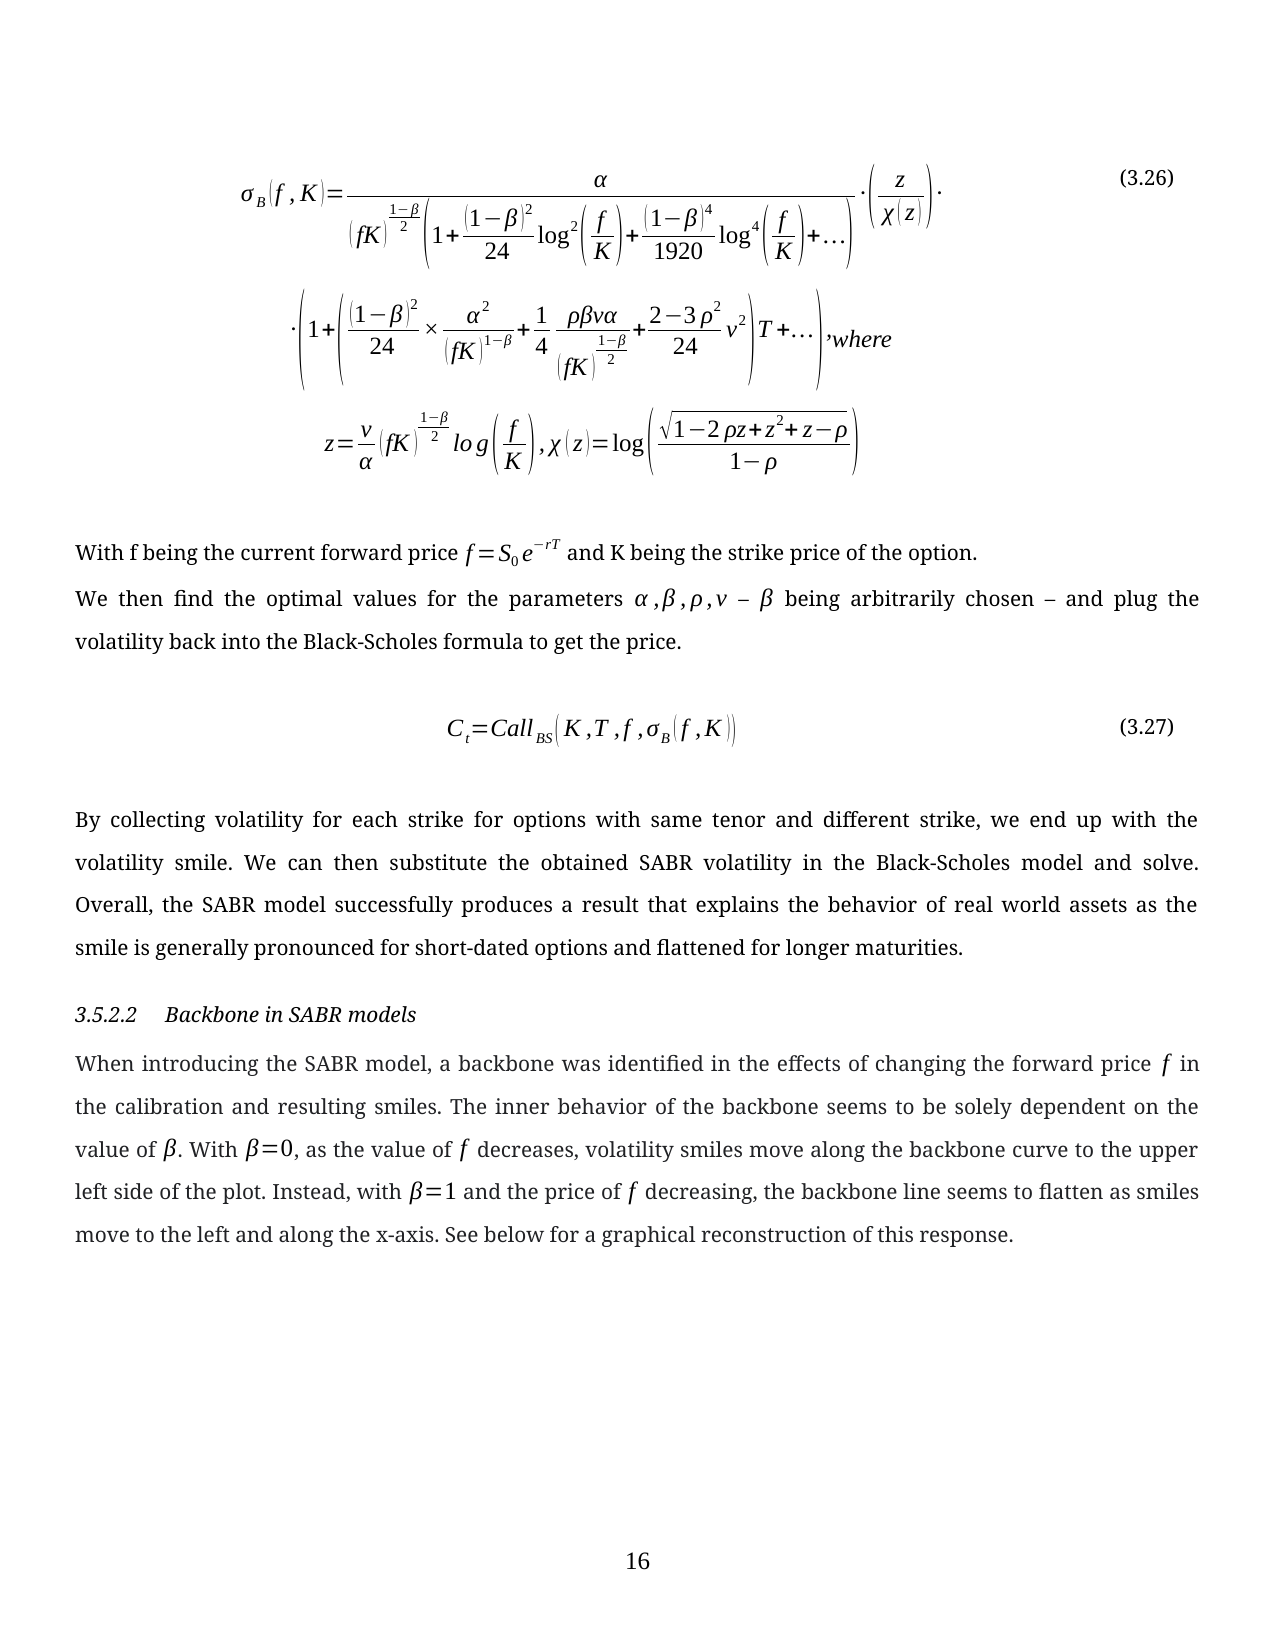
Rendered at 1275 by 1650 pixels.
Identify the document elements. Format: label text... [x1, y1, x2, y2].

table_header [75, 712, 1108, 763]
text We then find the optimal values for the parameters – being arbitrarily chosen – and plug the volatility back into the Black-Scholes formula to get the price. [75, 584, 1200, 655]
table_header [75, 163, 1108, 492]
subtitle Backbone in SABR models [75, 1001, 1200, 1029]
text By collecting volatility for each strike for options with same tenor and different strike, we end up with the volatility smile. We can then substitute the obtained SABR volatility in the Black-Scholes model and solve. Overall, the SABR model successfully produces a result that explains the behavior of real world assets as the smile is generally pronounced for short-dated options and flattened for longer maturities. [75, 805, 1200, 961]
text When introducing the SABR model, a backbone was identified in the effects of changing the forward price in the calibration and resulting smiles. The inner behavior of the backbone seems to be solely dependent on the value of . With , as the value of decreases, volatility smiles move along the backbone curve to the upper left side of the plot. Instead, with and the price of decreasing, the backbone line seems to flatten as smiles move to the left and along the x-axis. See below for a graphical reconstruction of this response. [75, 1049, 1200, 1248]
text With f being the current forward price and K being the strike price of the option. [75, 535, 1200, 570]
